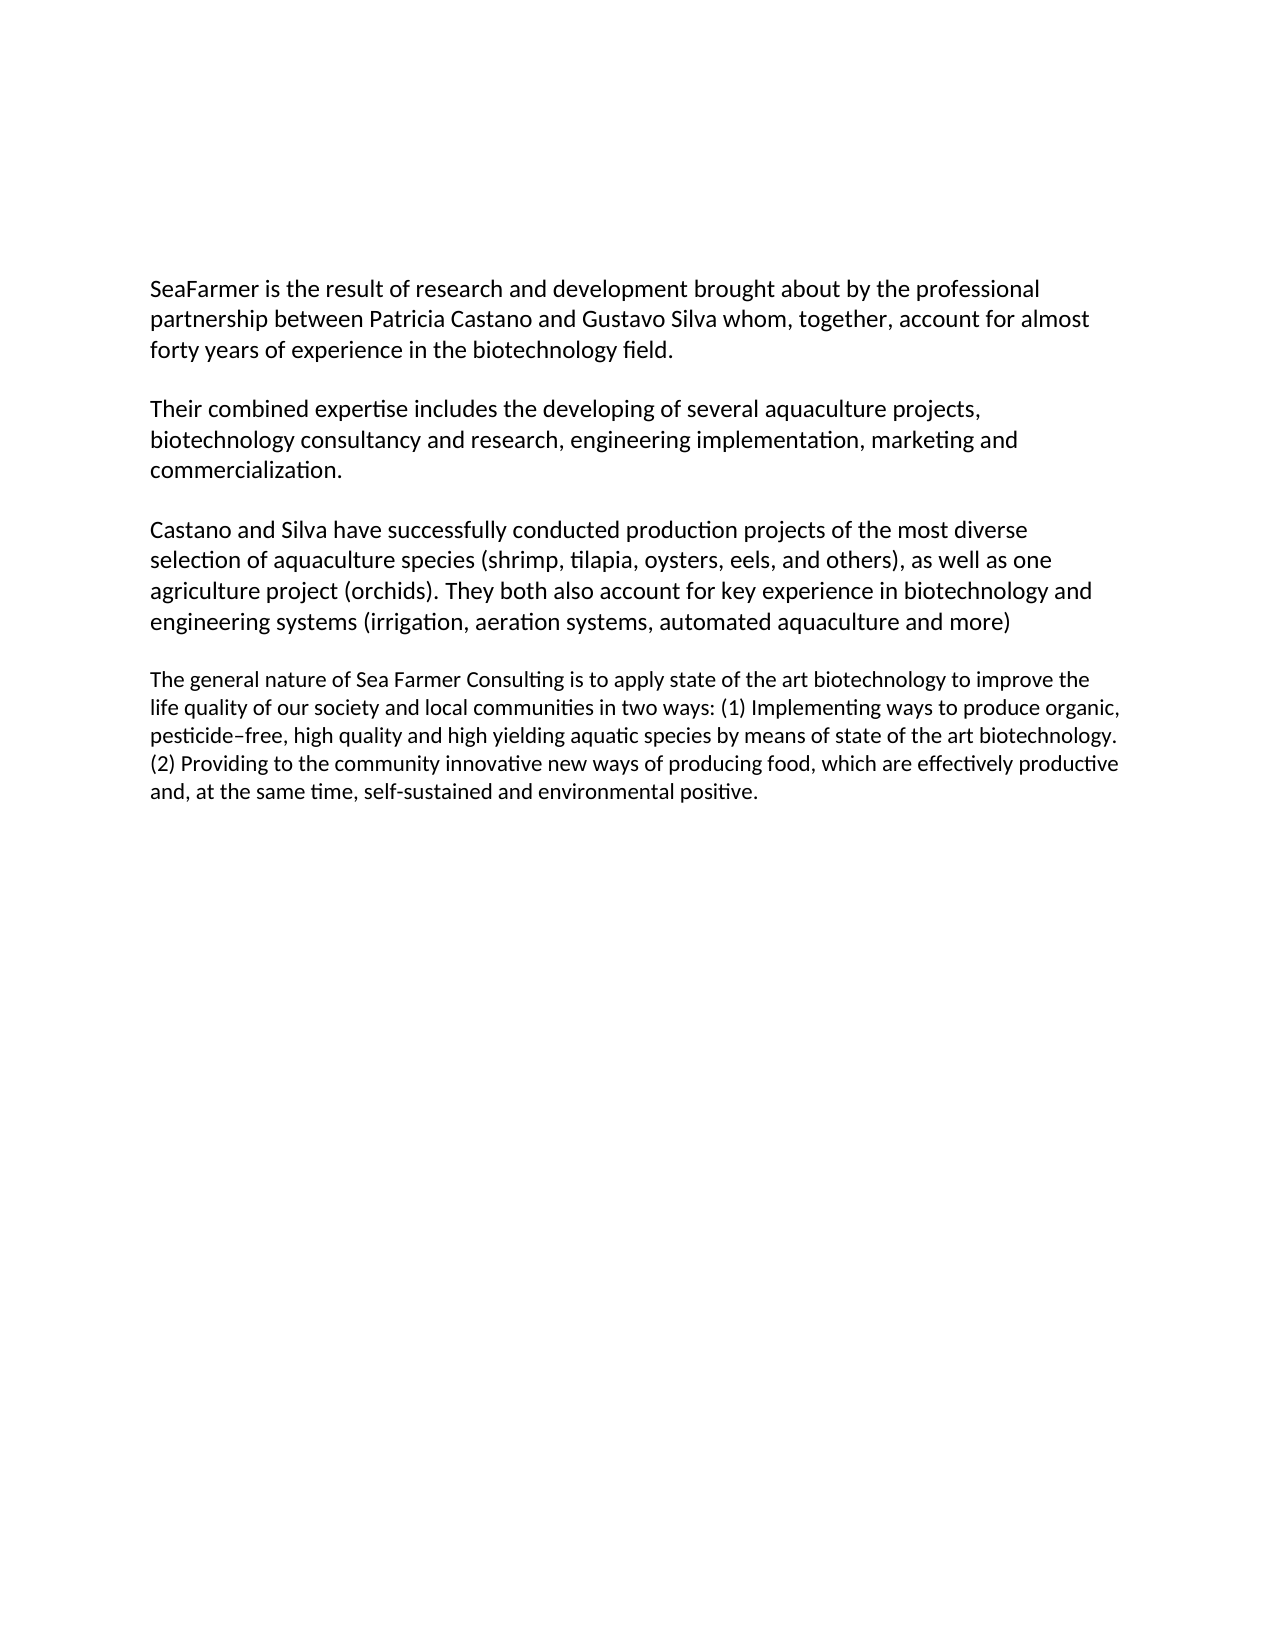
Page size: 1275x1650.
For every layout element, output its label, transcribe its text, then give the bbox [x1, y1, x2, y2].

text The general nature of Sea Farmer Consulting is to apply state of the art biotechnology to improve the life quality of our society and local communities in two ways: (1) Implementing ways to produce organic, pesticide–free, high quality and high yielding aquatic species by means of state of the art biotechnology. (2) Providing to the community innovative new ways of producing food, which are effectively productive and, at the same time, self-sustained and environmental positive. [150, 665, 1125, 806]
text SeaFarmer is the result of research and development brought about by the professional partnership between Patricia Castano and Gustavo Silva whom, together, account for almost forty years of experience in the biotechnology field. [150, 273, 1125, 364]
text Castano and Silva have successfully conducted production projects of the most diverse selection of aquaculture species (shrimp, tilapia, oysters, eels, and others), as well as one agriculture project (orchids). They both also account for key experience in biotechnology and engineering systems (irrigation, aeration systems, automated aquaculture and more) [150, 514, 1125, 636]
text Their combined expertise includes the developing of several aquaculture projects, biotechnology consultancy and research, engineering implementation, marketing and commercialization. [150, 393, 1125, 485]
